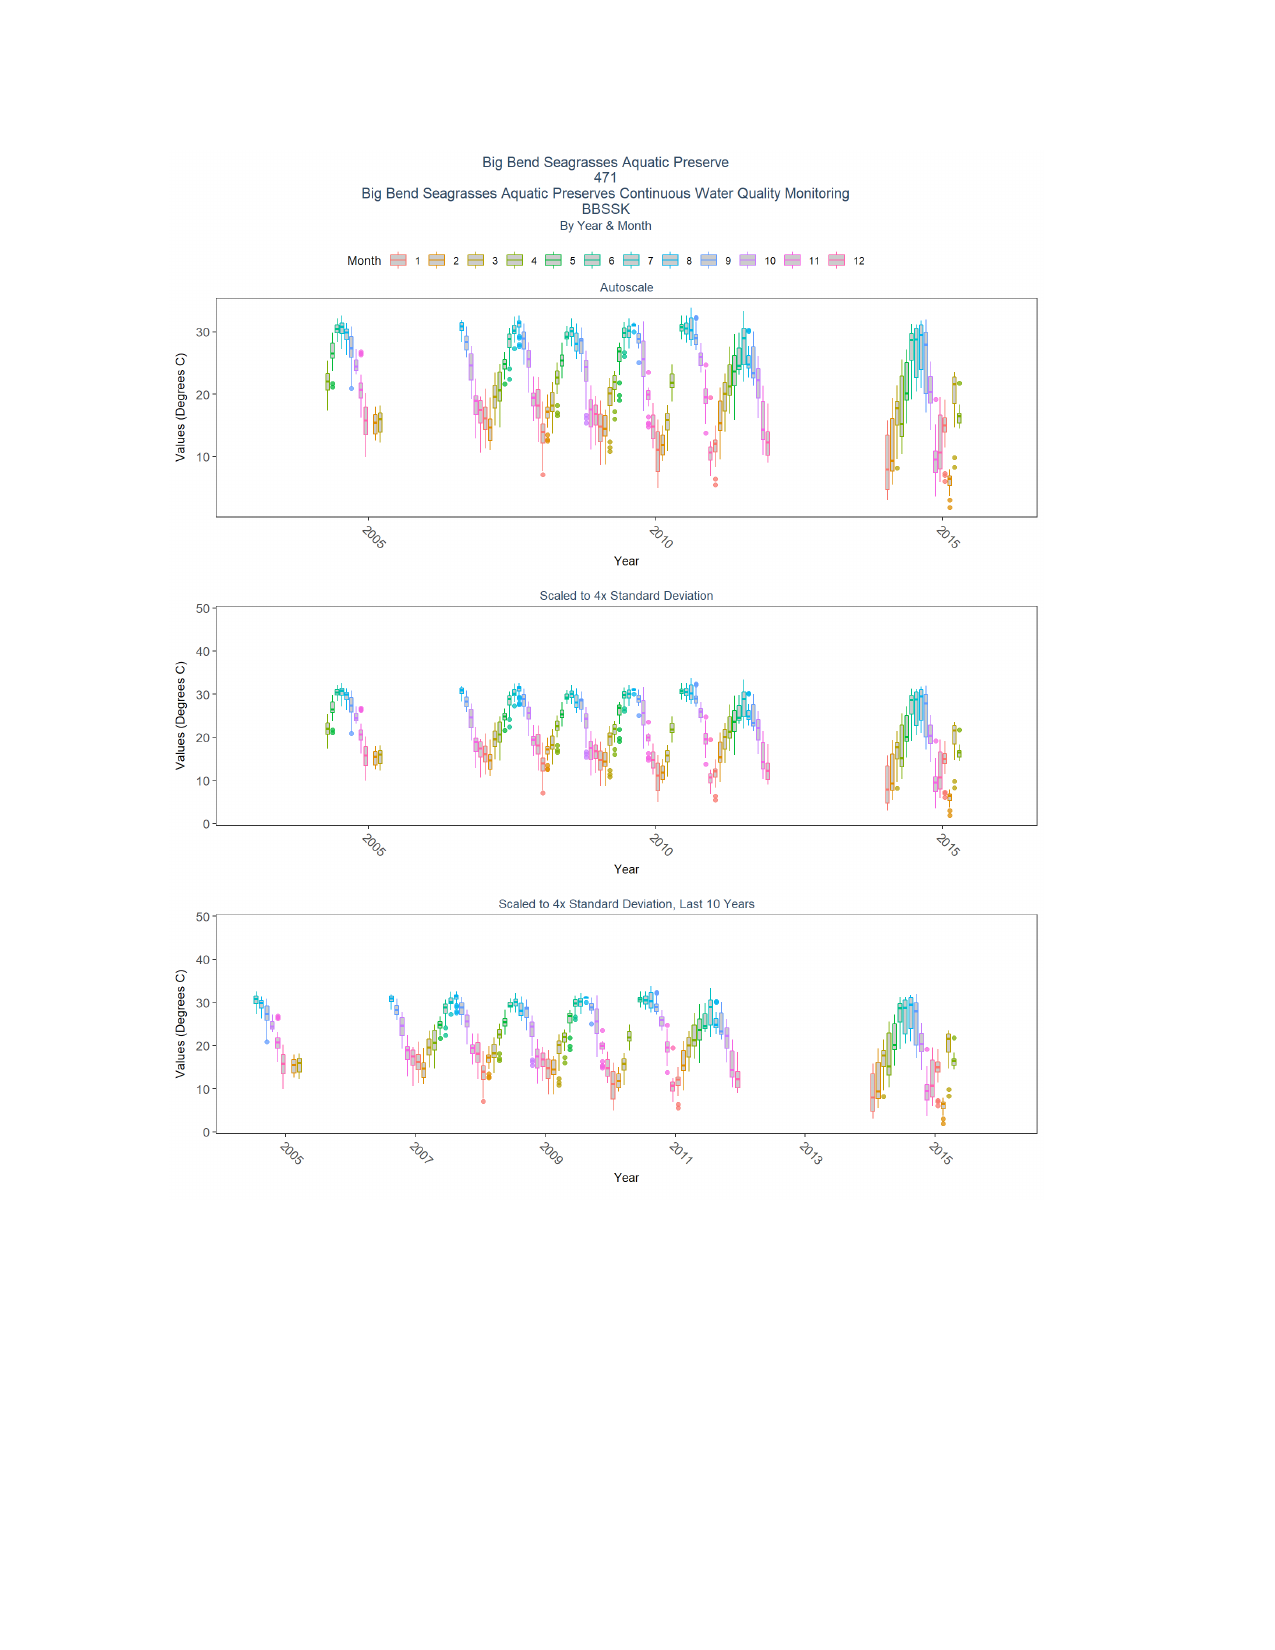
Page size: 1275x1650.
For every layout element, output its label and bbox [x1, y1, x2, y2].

picture [168, 150, 1044, 1200]
